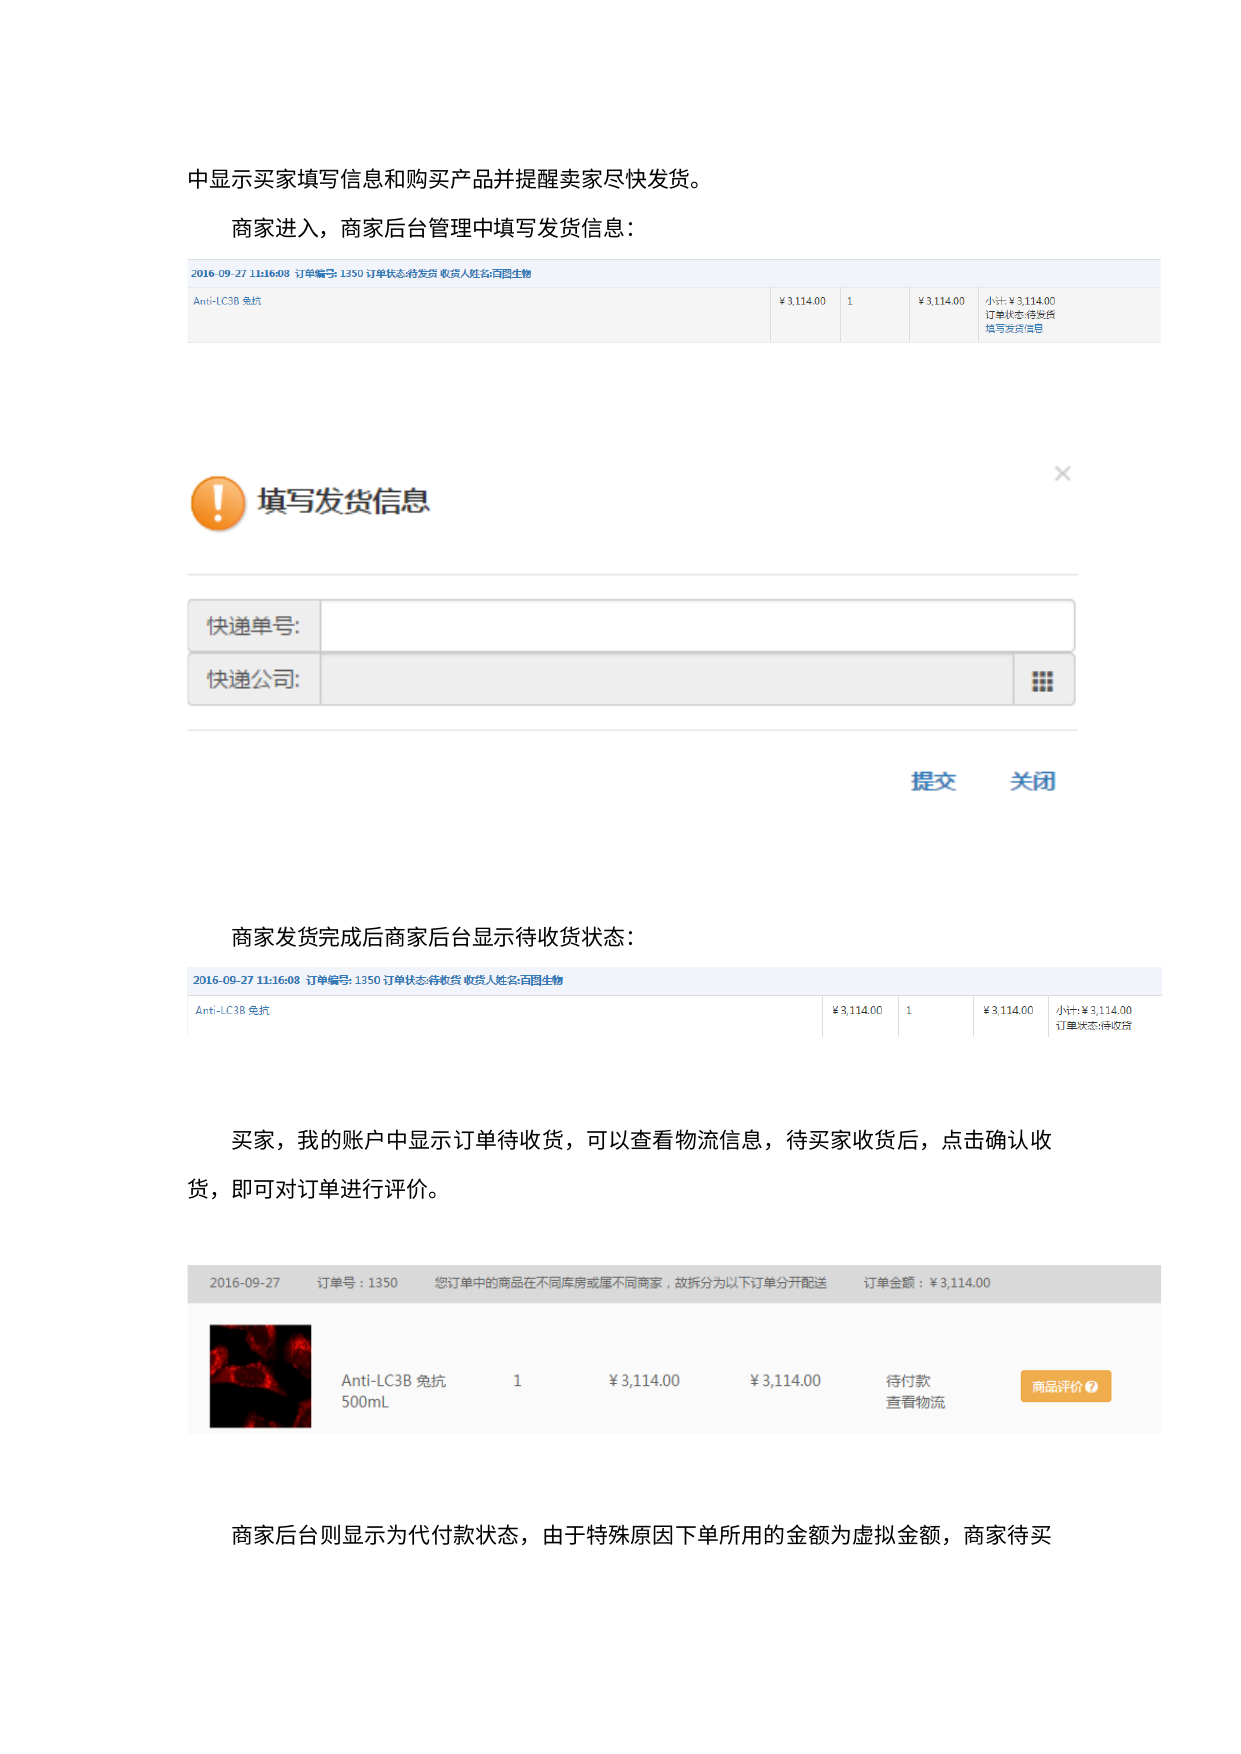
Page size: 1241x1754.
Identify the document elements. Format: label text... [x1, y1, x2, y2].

text 商家发货完成后商家后台显示待收货状态： [187, 919, 1053, 952]
text 商家进入，商家后台管理中填写发货信息： [187, 210, 1053, 243]
picture [187, 1265, 1162, 1434]
picture [187, 458, 1078, 794]
text 买家，我的账户中显示订单待收货，可以查看物流信息，待买家收货后，点击确认收货，即可对订单进行评价。 [187, 1123, 1053, 1204]
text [187, 1518, 1053, 1550]
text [187, 162, 1053, 194]
picture [187, 967, 1163, 1037]
picture [187, 258, 1161, 343]
